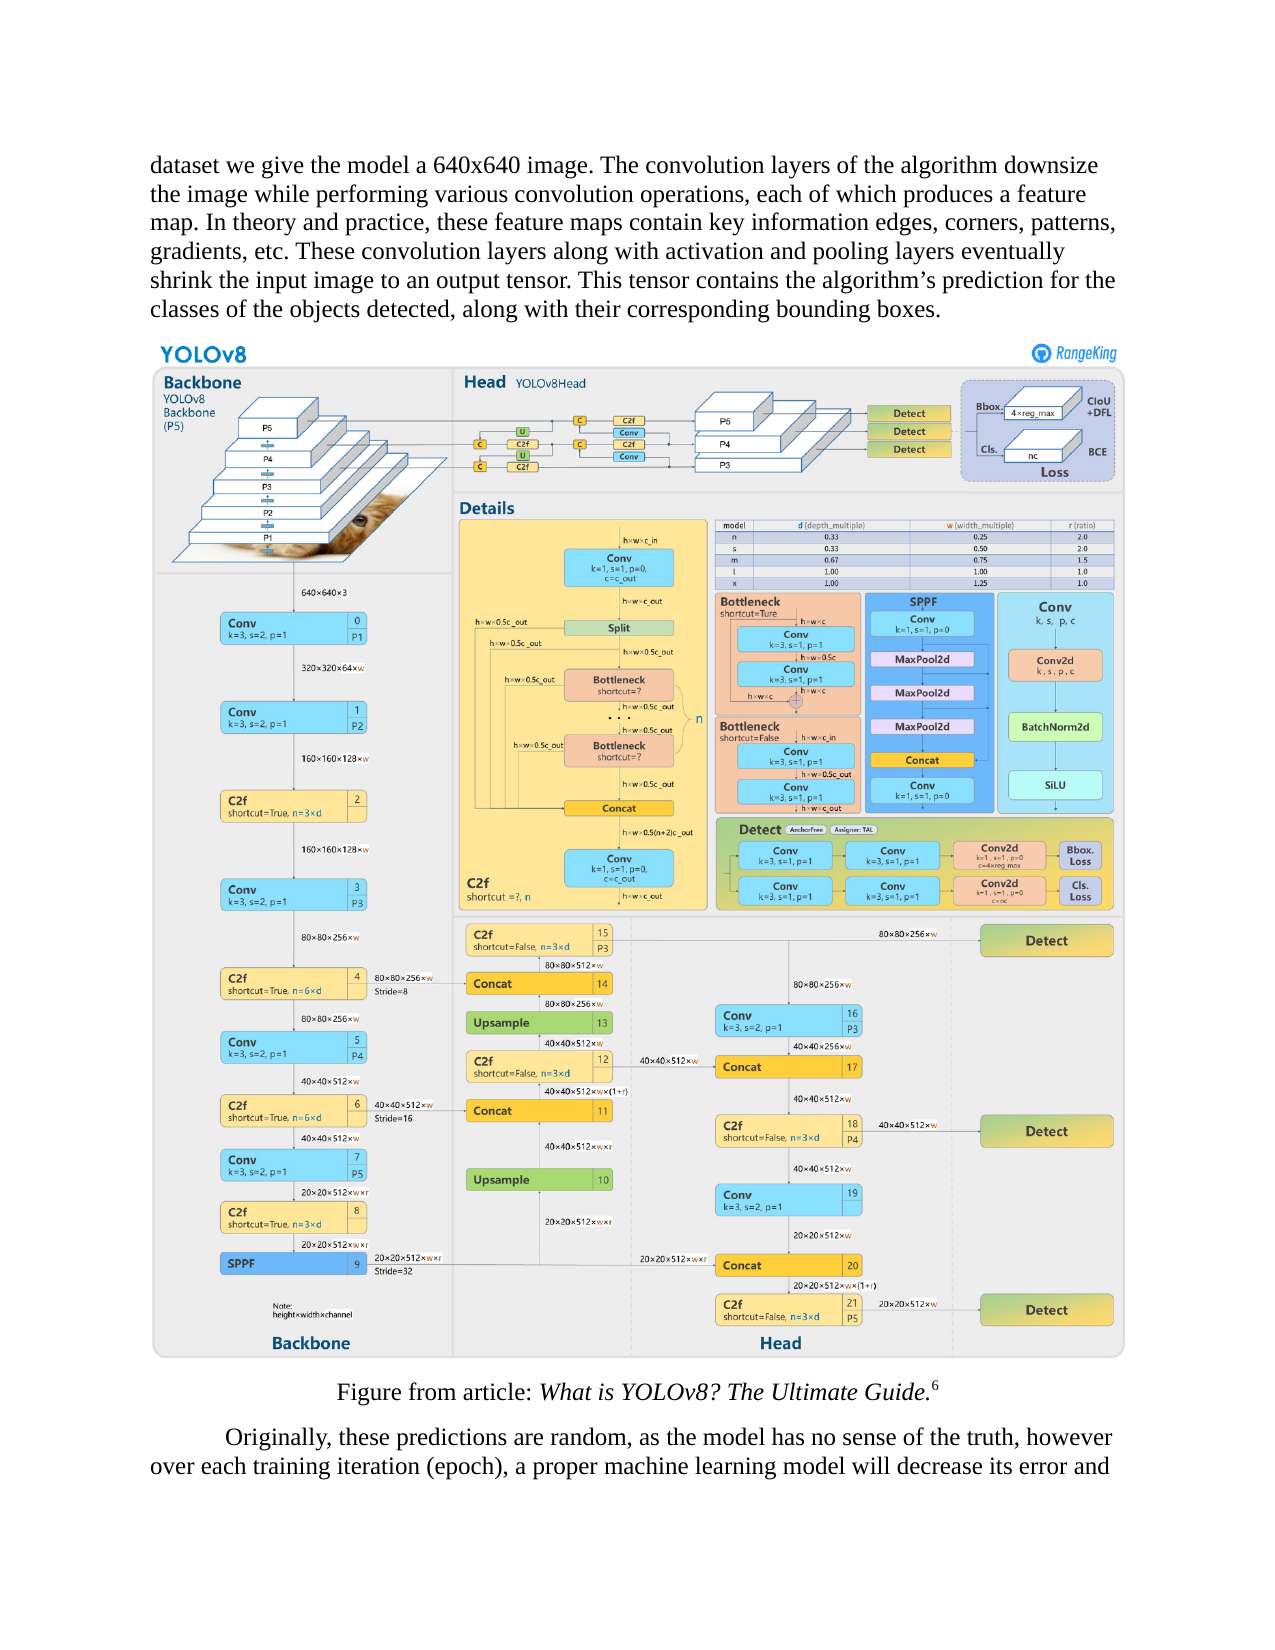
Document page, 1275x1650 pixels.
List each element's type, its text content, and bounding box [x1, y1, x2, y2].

picture [150, 339, 1125, 1360]
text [150, 1422, 1125, 1479]
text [150, 150, 1125, 322]
text Figure from article: What is YOLOv8? The Ultimate Guide.6 [150, 1377, 1125, 1405]
